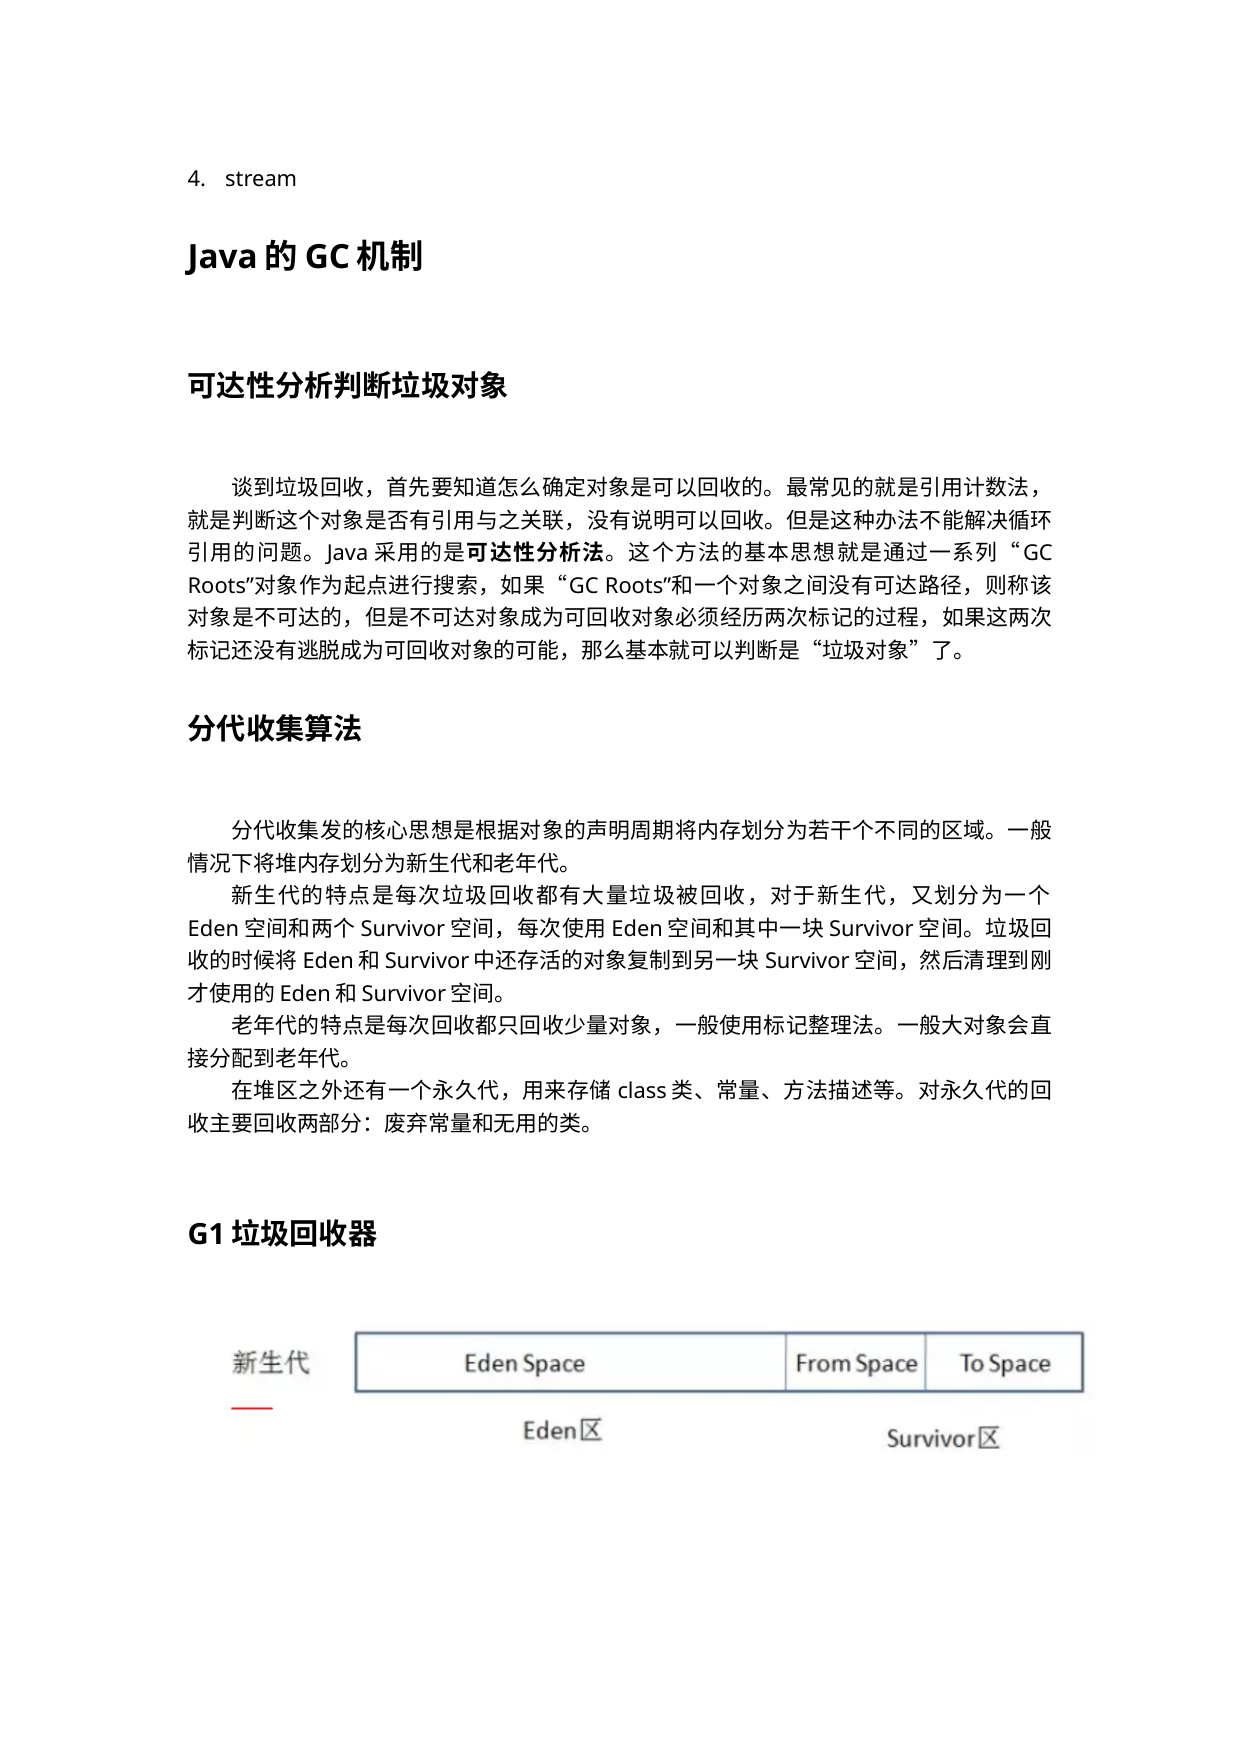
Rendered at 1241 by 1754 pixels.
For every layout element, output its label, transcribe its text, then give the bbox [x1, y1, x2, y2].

text 老年代的特点是每次回收都只回收少量对象，一般使用标记整理法。一般大对象会直接分配到老年代。 [187, 1008, 1053, 1073]
text 新生代的特点是每次垃圾回收都有大量垃圾被回收，对于新生代，又划分为一个Eden空间和两个Survivor空间，每次使用Eden空间和其中一块Survivor空间。垃圾回收的时候将Eden和Survivor中还存活的对象复制到另一块Survivor空间，然后清理到刚才使用的Eden和Survivor空间。 [187, 878, 1053, 1008]
text 分代收集发的核心思想是根据对象的声明周期将内存划分为若干个不同的区域。一般情况下将堆内存划分为新生代和老年代。 [187, 813, 1053, 878]
text 在堆区之外还有一个永久代，用来存储class类、常量、方法描述等。对永久代的回收主要回收两部分：废弃常量和无用的类。 [187, 1073, 1053, 1138]
list stream [187, 162, 1053, 194]
subtitle G1垃圾回收器 [187, 1199, 1053, 1264]
subtitle 分代收集算法 [187, 694, 1053, 759]
picture [231, 1318, 1097, 1453]
text 谈到垃圾回收，首先要知道怎么确定对象是可以回收的。最常见的就是引用计数法，就是判断这个对象是否有引用与之关联，没有说明可以回收。但是这种办法不能解决循环引用的问题。Java采用的是可达性分析法。这个方法的基本思想就是通过一系列“GC Roots”对象作为起点进行搜索，如果“GC Roots”和一个对象之间没有可达路径，则称该对象是不可达的，但是不可达对象成为可回收对象必须经历两次标记的过程，如果这两次标记还没有逃脱成为可回收对象的可能，那么基本就可以判断是“垃圾对象”了。 [187, 470, 1053, 665]
subtitle 可达性分析判断垃圾对象 [187, 351, 1053, 416]
subtitle Java的GC机制 [187, 222, 1053, 287]
